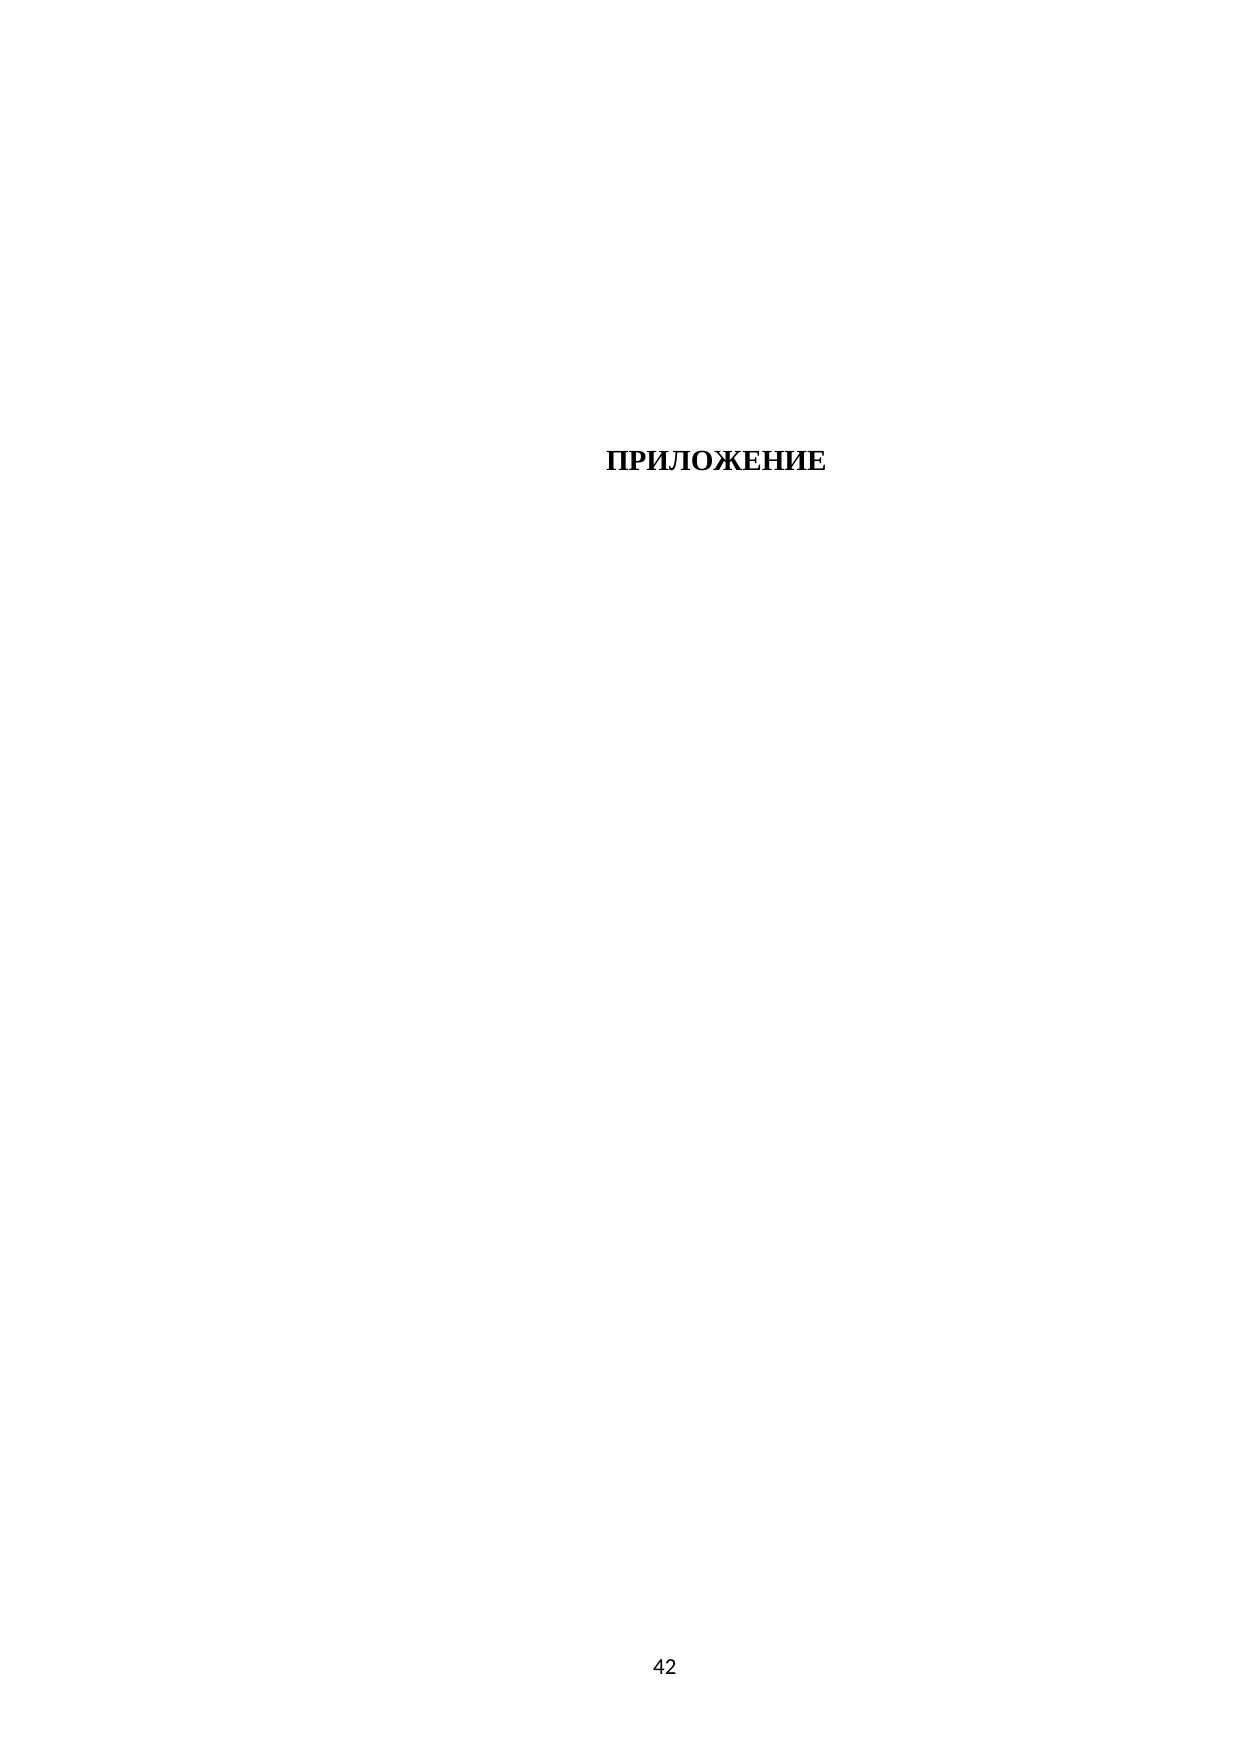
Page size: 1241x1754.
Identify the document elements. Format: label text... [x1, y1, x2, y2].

subtitle ПРИЛОЖЕНИЕ [177, 443, 1181, 477]
